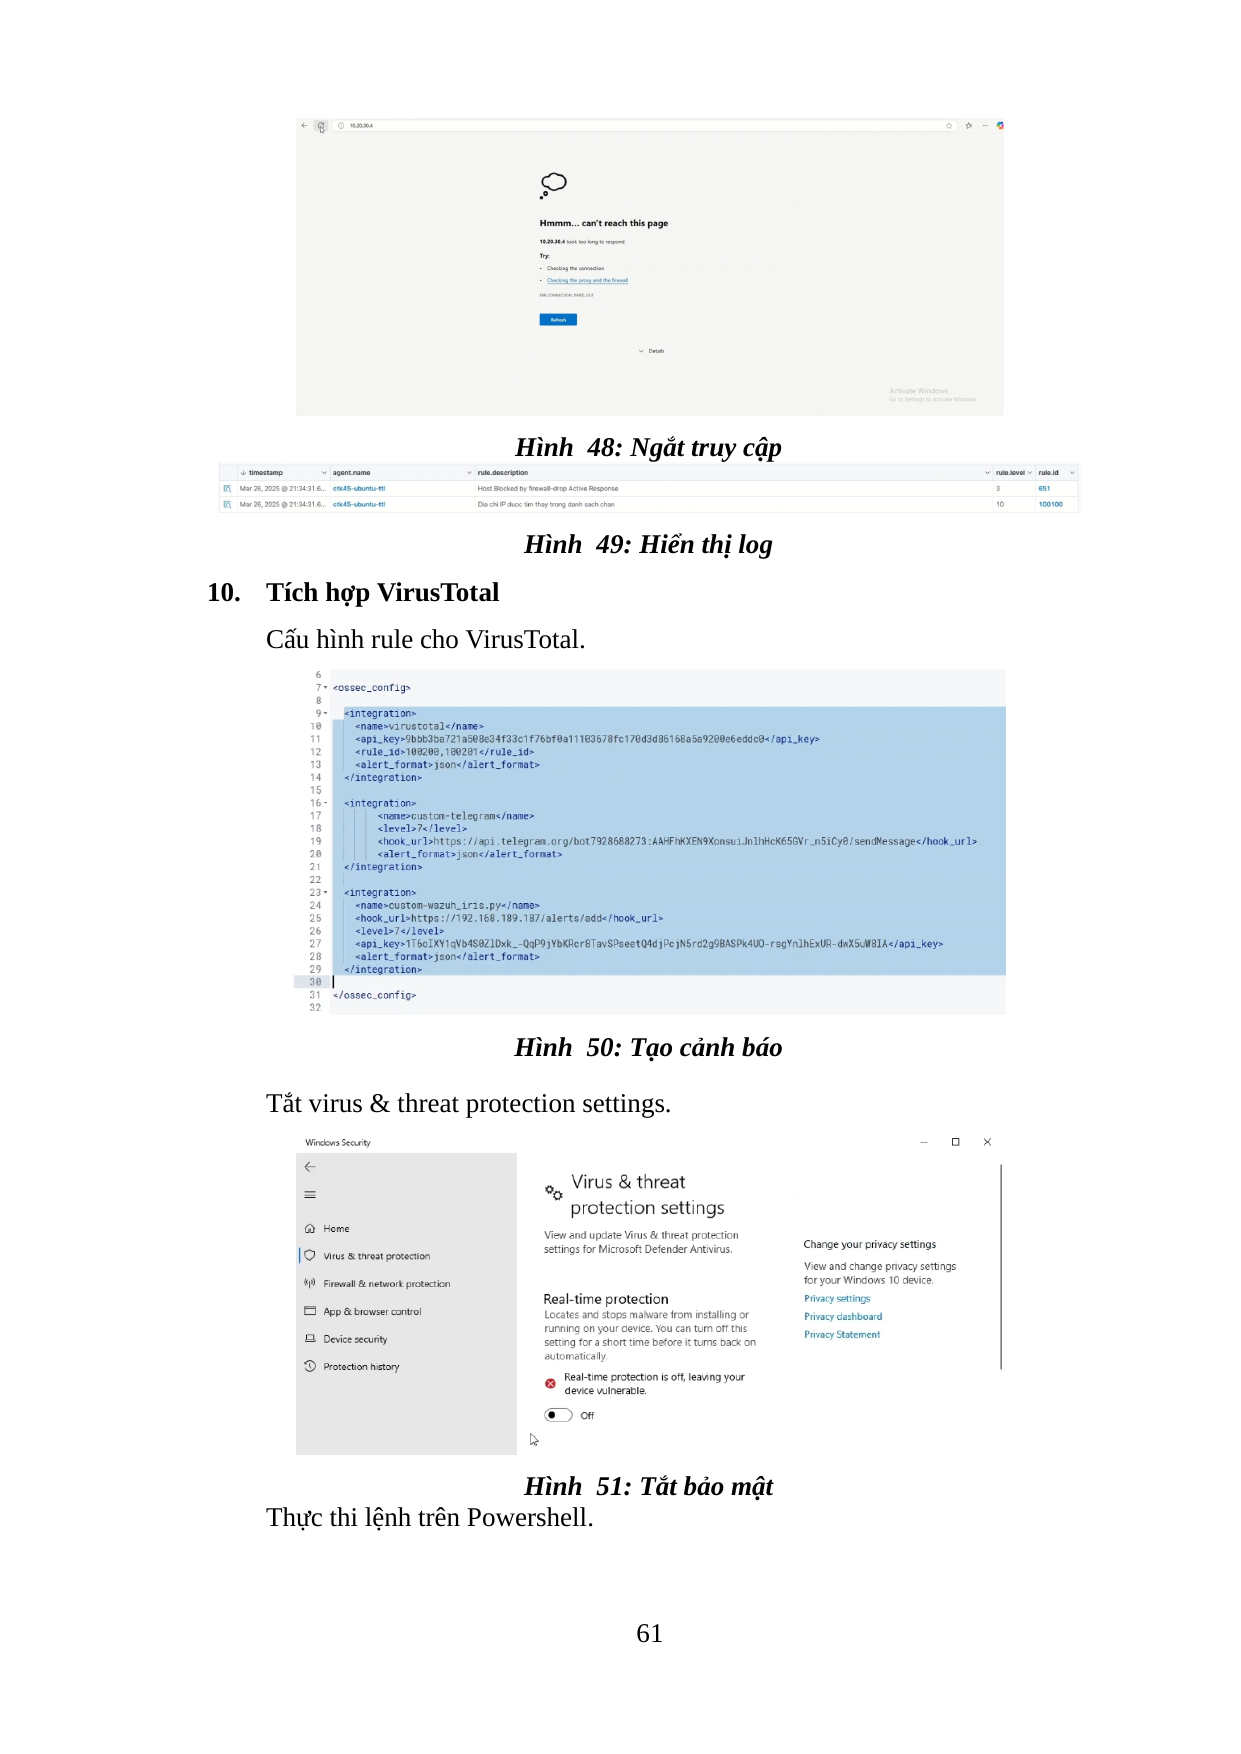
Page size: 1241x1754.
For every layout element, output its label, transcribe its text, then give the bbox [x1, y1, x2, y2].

subtitle Tích hợp VirusTotal [207, 576, 1122, 607]
picture [293, 669, 1006, 1015]
text Hình 48: Ngắt truy cập [177, 431, 1122, 463]
picture [295, 118, 1004, 416]
picture [218, 462, 1082, 513]
text Hình 51: Tắt bảo mật [177, 1470, 1122, 1501]
text Hình 50: Tạo cảnh báo [177, 1031, 1122, 1062]
text Hình 49: Hiển thị log [177, 528, 1122, 559]
text Thực thi lệnh trên Powershell. [207, 1501, 1122, 1532]
picture [296, 1133, 1003, 1455]
list Tắt virus & threat protection settings. [207, 1087, 1122, 1118]
list Cấu hình rule cho VirusTotal. [207, 623, 1122, 654]
